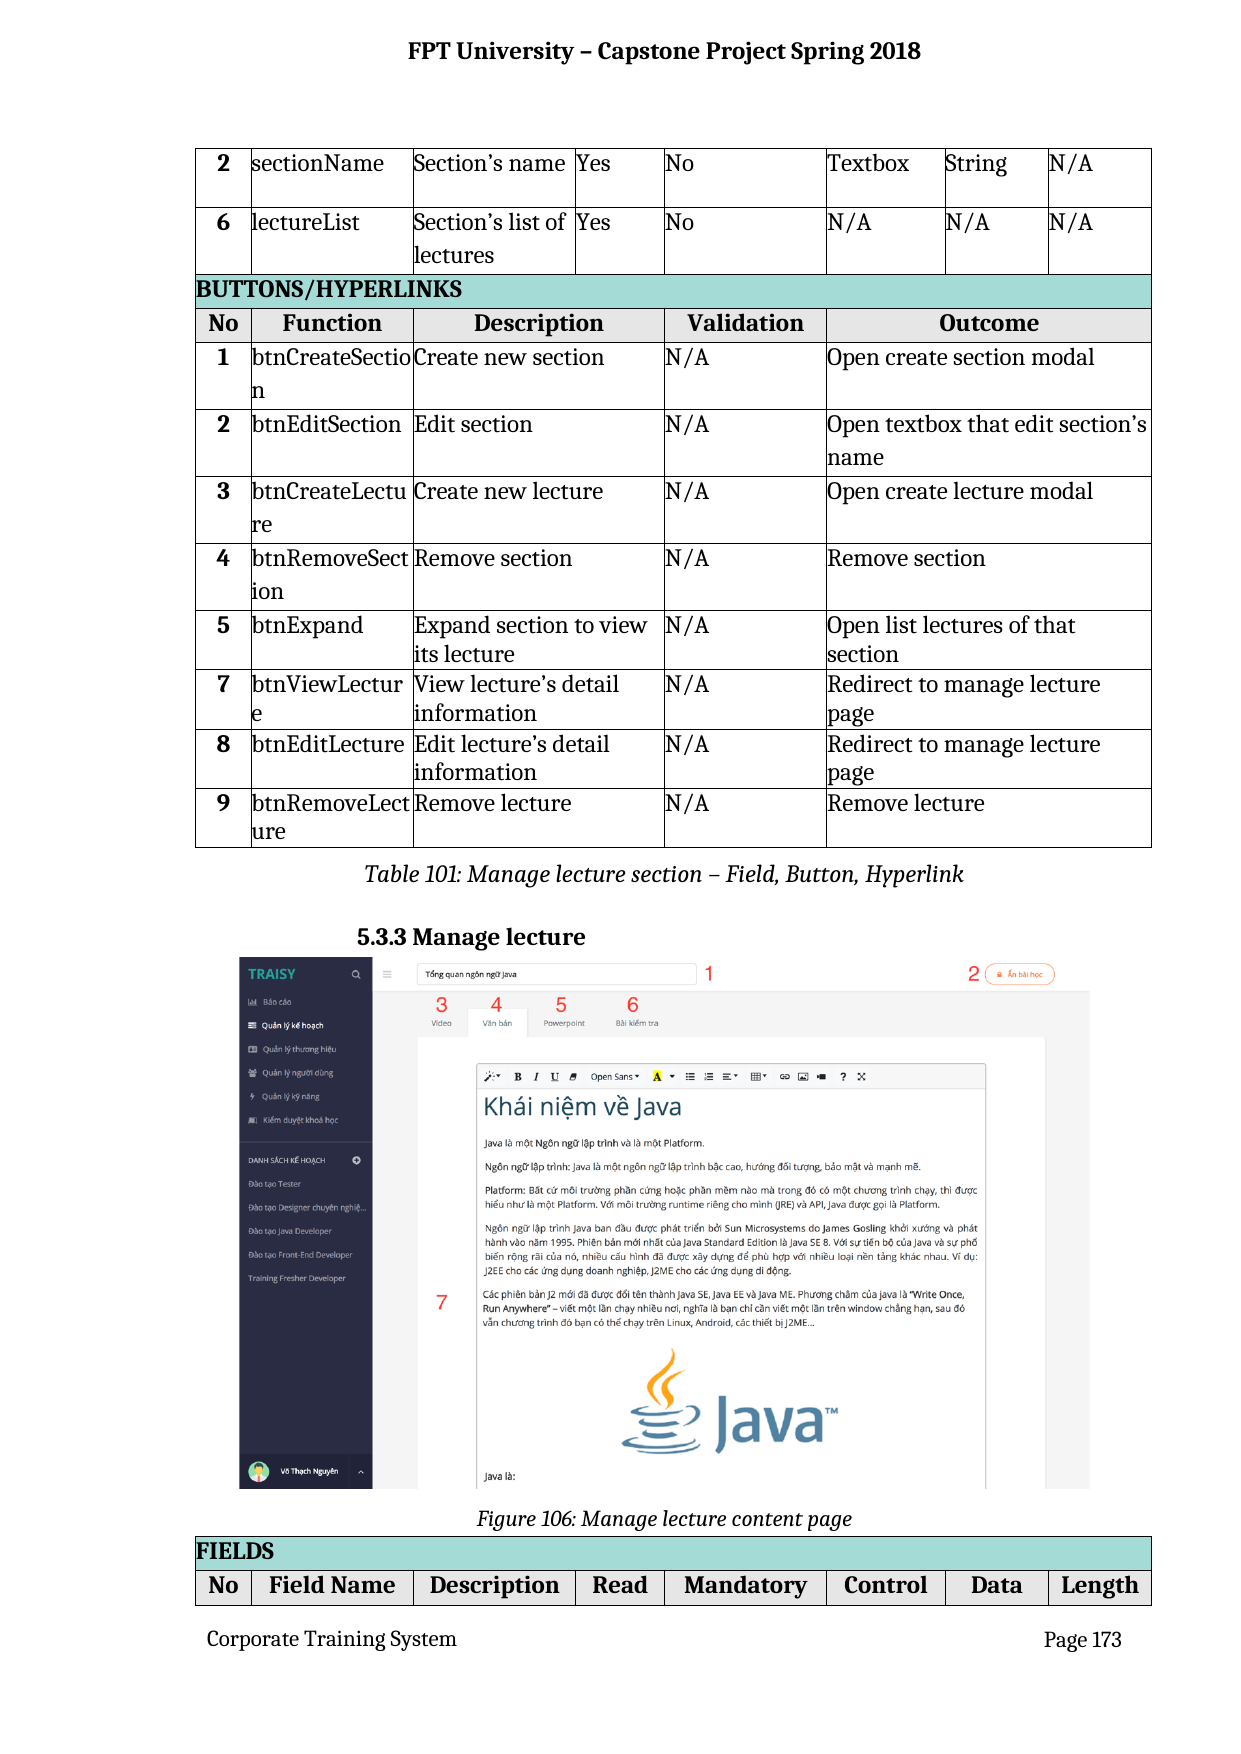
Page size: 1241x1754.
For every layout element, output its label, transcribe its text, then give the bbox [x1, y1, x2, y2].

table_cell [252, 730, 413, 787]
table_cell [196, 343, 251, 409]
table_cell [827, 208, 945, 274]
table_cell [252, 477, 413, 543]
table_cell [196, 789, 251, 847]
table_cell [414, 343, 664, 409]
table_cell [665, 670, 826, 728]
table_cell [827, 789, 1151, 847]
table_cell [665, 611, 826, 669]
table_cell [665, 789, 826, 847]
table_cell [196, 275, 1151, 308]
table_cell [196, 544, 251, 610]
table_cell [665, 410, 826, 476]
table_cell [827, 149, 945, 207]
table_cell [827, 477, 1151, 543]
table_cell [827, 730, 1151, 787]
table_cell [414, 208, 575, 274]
picture [239, 957, 1090, 1489]
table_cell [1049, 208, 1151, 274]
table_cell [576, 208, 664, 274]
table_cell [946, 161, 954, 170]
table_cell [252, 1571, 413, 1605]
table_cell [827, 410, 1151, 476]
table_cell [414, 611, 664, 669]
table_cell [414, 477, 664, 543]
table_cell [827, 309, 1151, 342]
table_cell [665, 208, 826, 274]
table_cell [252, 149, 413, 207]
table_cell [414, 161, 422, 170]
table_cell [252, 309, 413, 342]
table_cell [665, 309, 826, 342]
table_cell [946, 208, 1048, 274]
text Figure : Manage lecture content page [207, 1506, 1122, 1532]
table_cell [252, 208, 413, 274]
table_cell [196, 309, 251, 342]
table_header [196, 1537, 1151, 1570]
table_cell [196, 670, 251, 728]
subtitle 5.3.3 Manage lecture [357, 923, 1124, 952]
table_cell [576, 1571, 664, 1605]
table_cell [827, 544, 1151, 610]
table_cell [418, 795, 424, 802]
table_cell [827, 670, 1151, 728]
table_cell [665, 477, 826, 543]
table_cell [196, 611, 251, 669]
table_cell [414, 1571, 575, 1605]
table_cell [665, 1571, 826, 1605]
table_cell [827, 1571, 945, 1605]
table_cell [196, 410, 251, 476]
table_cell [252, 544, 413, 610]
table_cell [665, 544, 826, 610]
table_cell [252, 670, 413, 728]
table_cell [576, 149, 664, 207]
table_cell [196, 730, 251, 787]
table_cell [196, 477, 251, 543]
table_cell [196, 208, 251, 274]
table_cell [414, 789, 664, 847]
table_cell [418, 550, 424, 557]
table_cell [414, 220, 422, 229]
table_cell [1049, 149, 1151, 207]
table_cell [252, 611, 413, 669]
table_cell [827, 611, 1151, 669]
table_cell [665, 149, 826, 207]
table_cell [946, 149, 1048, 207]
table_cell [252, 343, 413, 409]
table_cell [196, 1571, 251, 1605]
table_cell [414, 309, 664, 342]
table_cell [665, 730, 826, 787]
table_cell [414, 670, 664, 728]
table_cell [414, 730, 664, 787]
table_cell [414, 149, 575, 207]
list Table : Manage lecture section – Field, Button, Hyperlink [207, 860, 1122, 889]
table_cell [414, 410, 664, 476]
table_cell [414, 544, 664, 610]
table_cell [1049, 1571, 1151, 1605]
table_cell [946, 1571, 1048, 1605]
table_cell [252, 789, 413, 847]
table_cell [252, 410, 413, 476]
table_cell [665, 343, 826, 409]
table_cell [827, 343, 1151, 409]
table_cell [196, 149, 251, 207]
